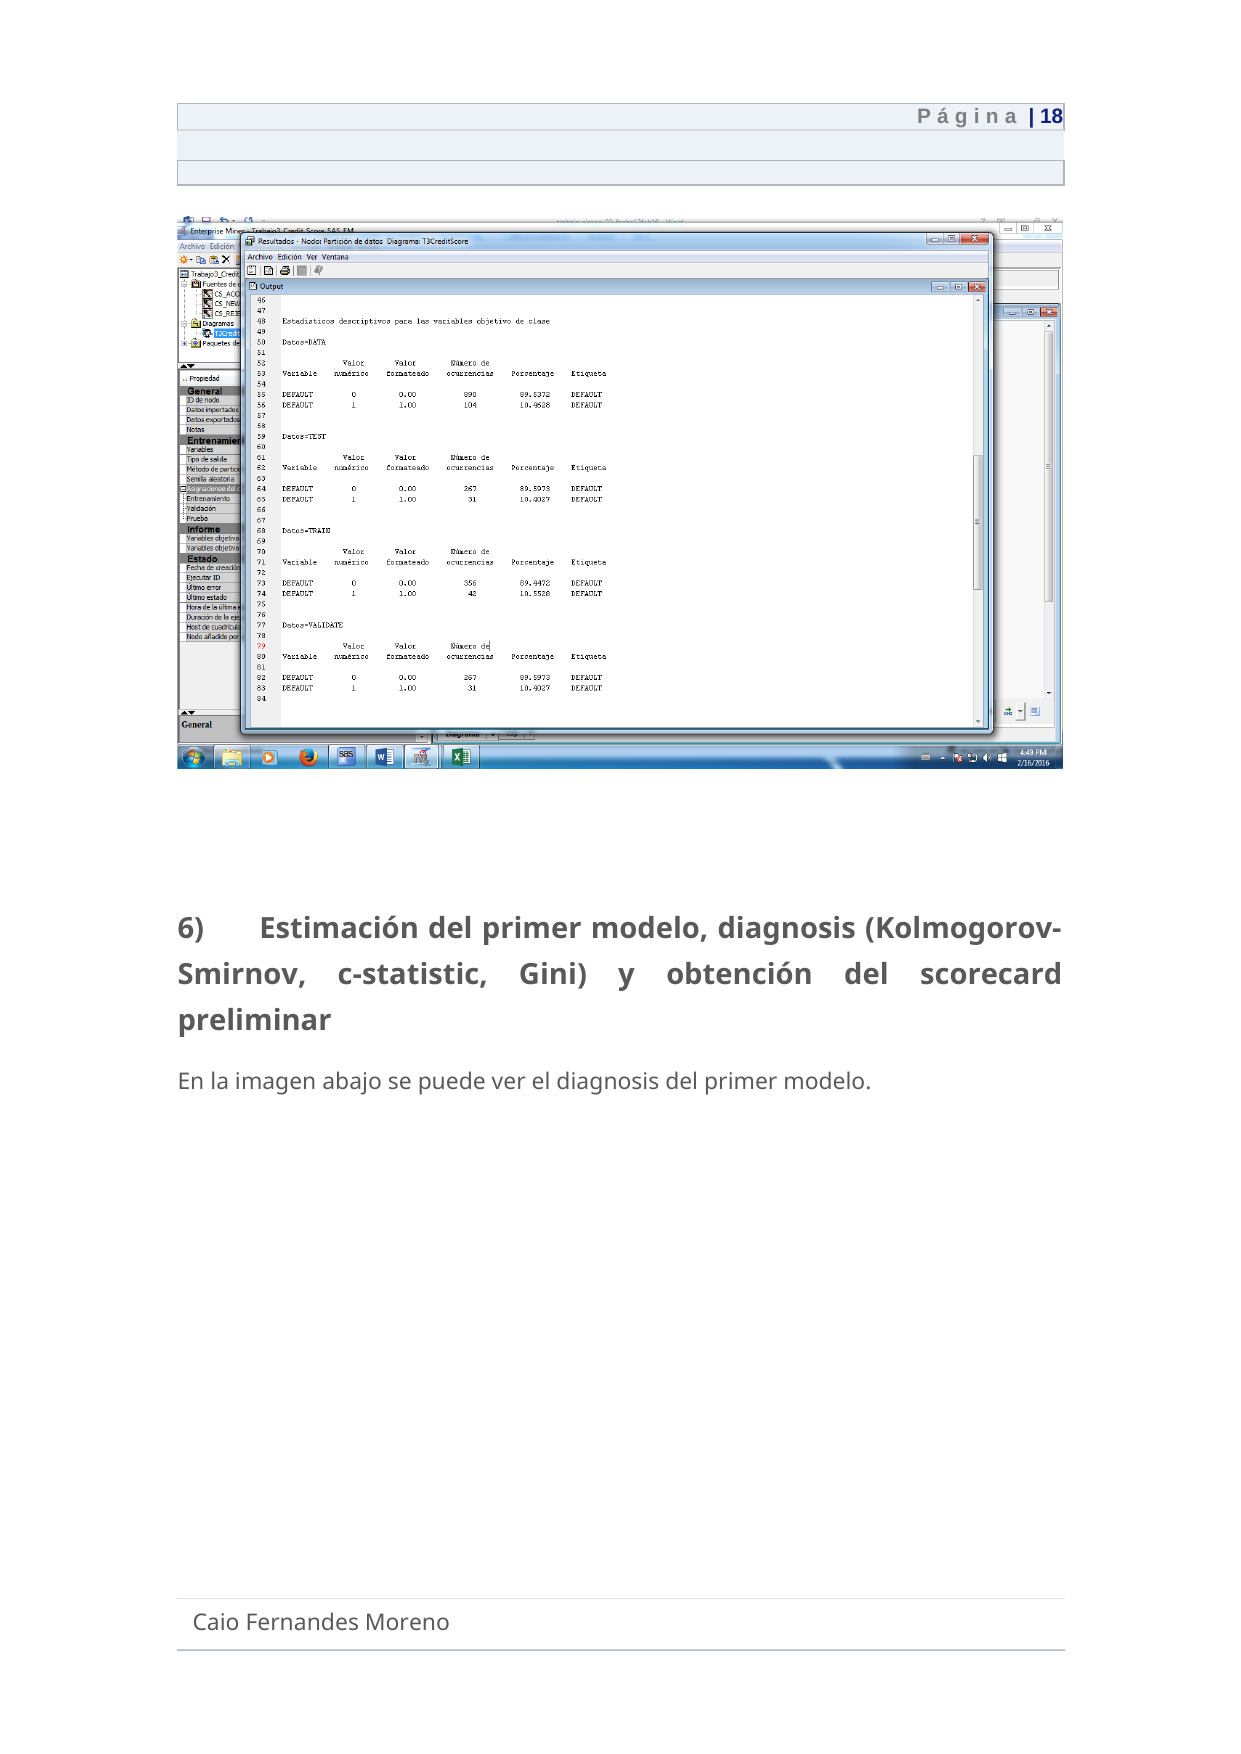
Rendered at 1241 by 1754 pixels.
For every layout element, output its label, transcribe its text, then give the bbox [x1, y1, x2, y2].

text 6) Estimación del primer modelo, diagnosis (Kolmogorov-Smirnov, c-statistic, Gini) y obtención del scorecard preliminar [177, 908, 1063, 1038]
text En la imagen abajo se puede ver el diagnosis del primer modelo. [177, 1065, 1063, 1097]
picture [177, 215, 1063, 769]
